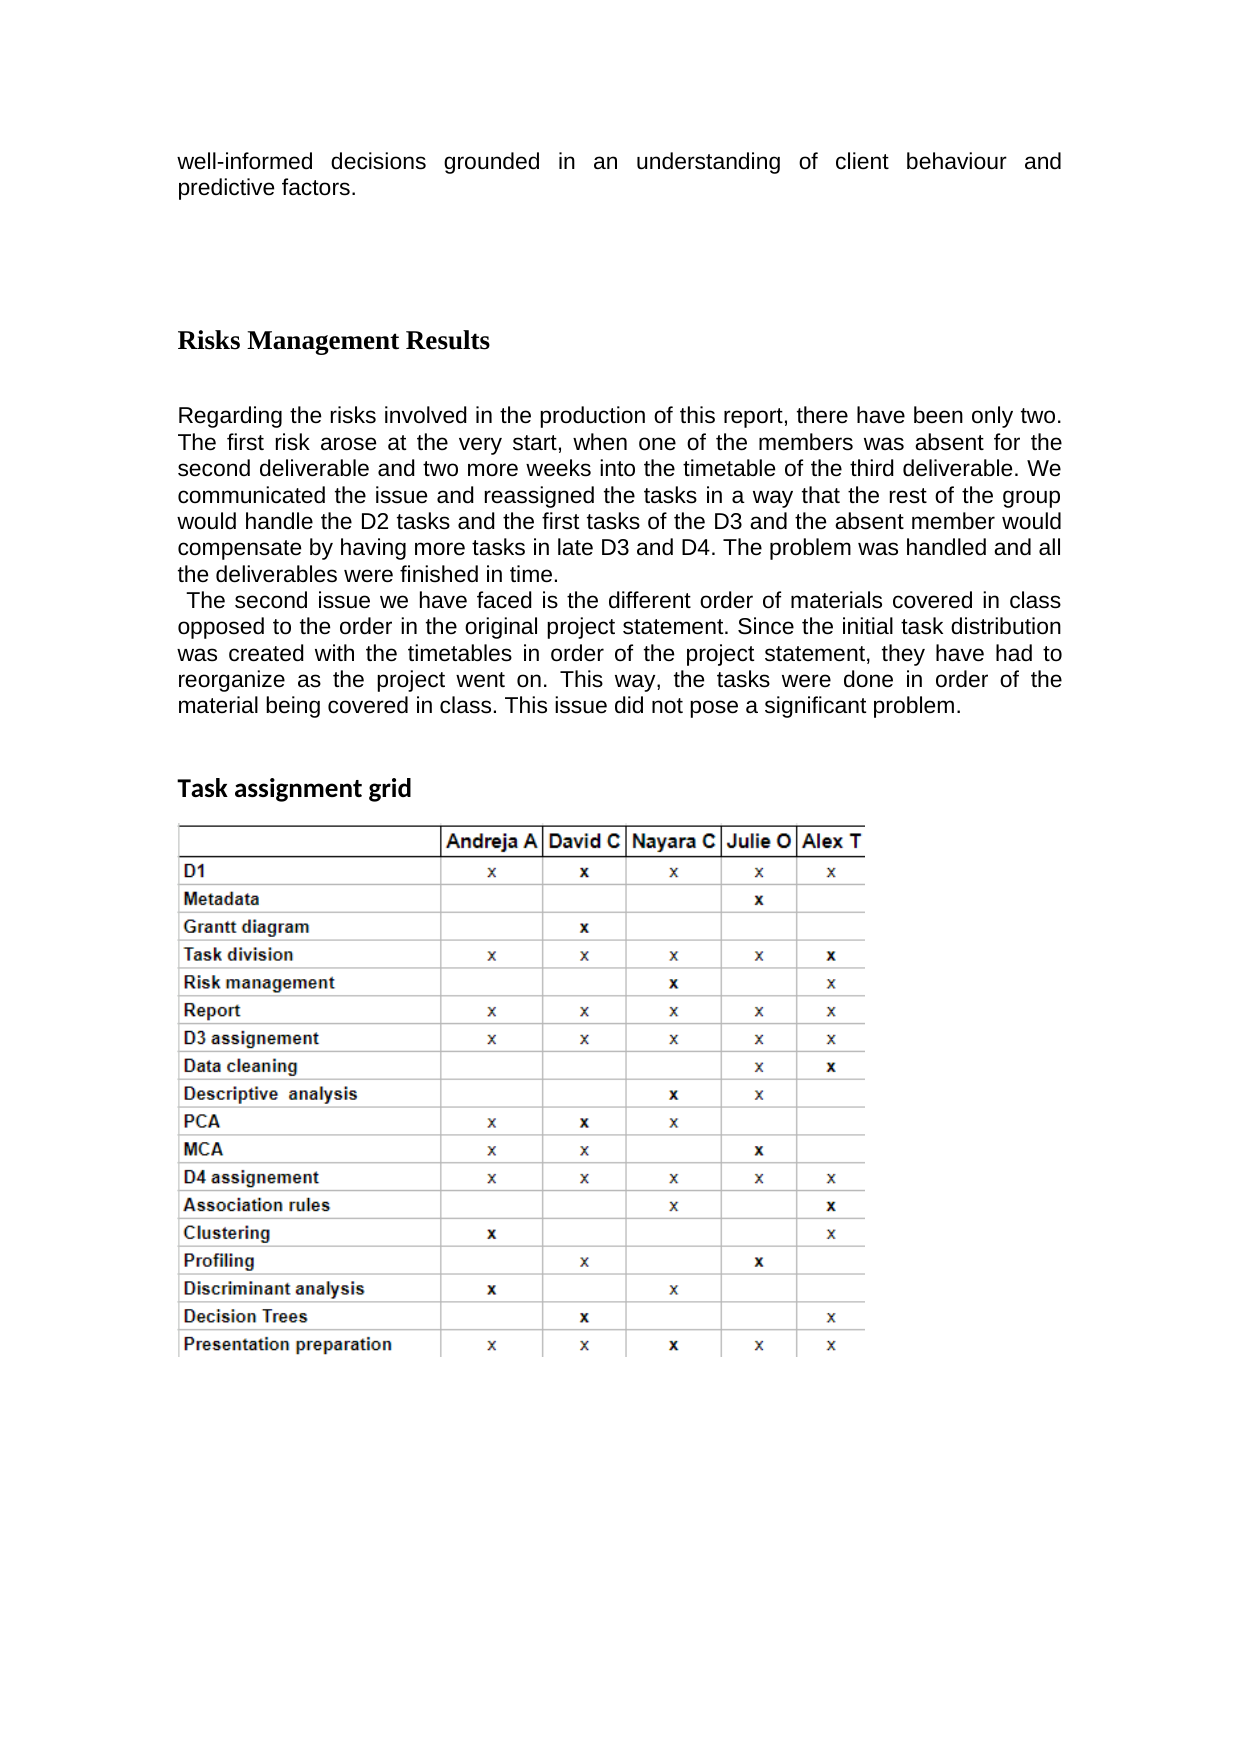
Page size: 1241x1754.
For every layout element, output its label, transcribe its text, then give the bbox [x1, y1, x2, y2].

text Task assignment grid [177, 771, 1063, 804]
picture [177, 823, 865, 1357]
subtitle Risks Management Results [177, 324, 1063, 356]
text The second issue we have faced is the different order of materials covered in class opposed to the order in the original project statement. Since the initial task distribution was created with the timetables in order of the project statement, they have had to reorganize as the project went on. This way, the tasks were done in order of the material being covered in class. This issue did not pose a significant problem. [177, 587, 1063, 719]
text Regarding the risks involved in the production of this report, there have been only two. The first risk arose at the very start, when one of the members was absent for the second deliverable and two more weeks into the timetable of the third deliverable. We communicated the issue and reassigned the tasks in a way that the rest of the group would handle the D2 tasks and the first tasks of the D3 and the absent member would compensate by having more tasks in late D3 and D4. The problem was handled and all the deliverables were finished in time. [177, 402, 1063, 587]
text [177, 148, 1063, 200]
